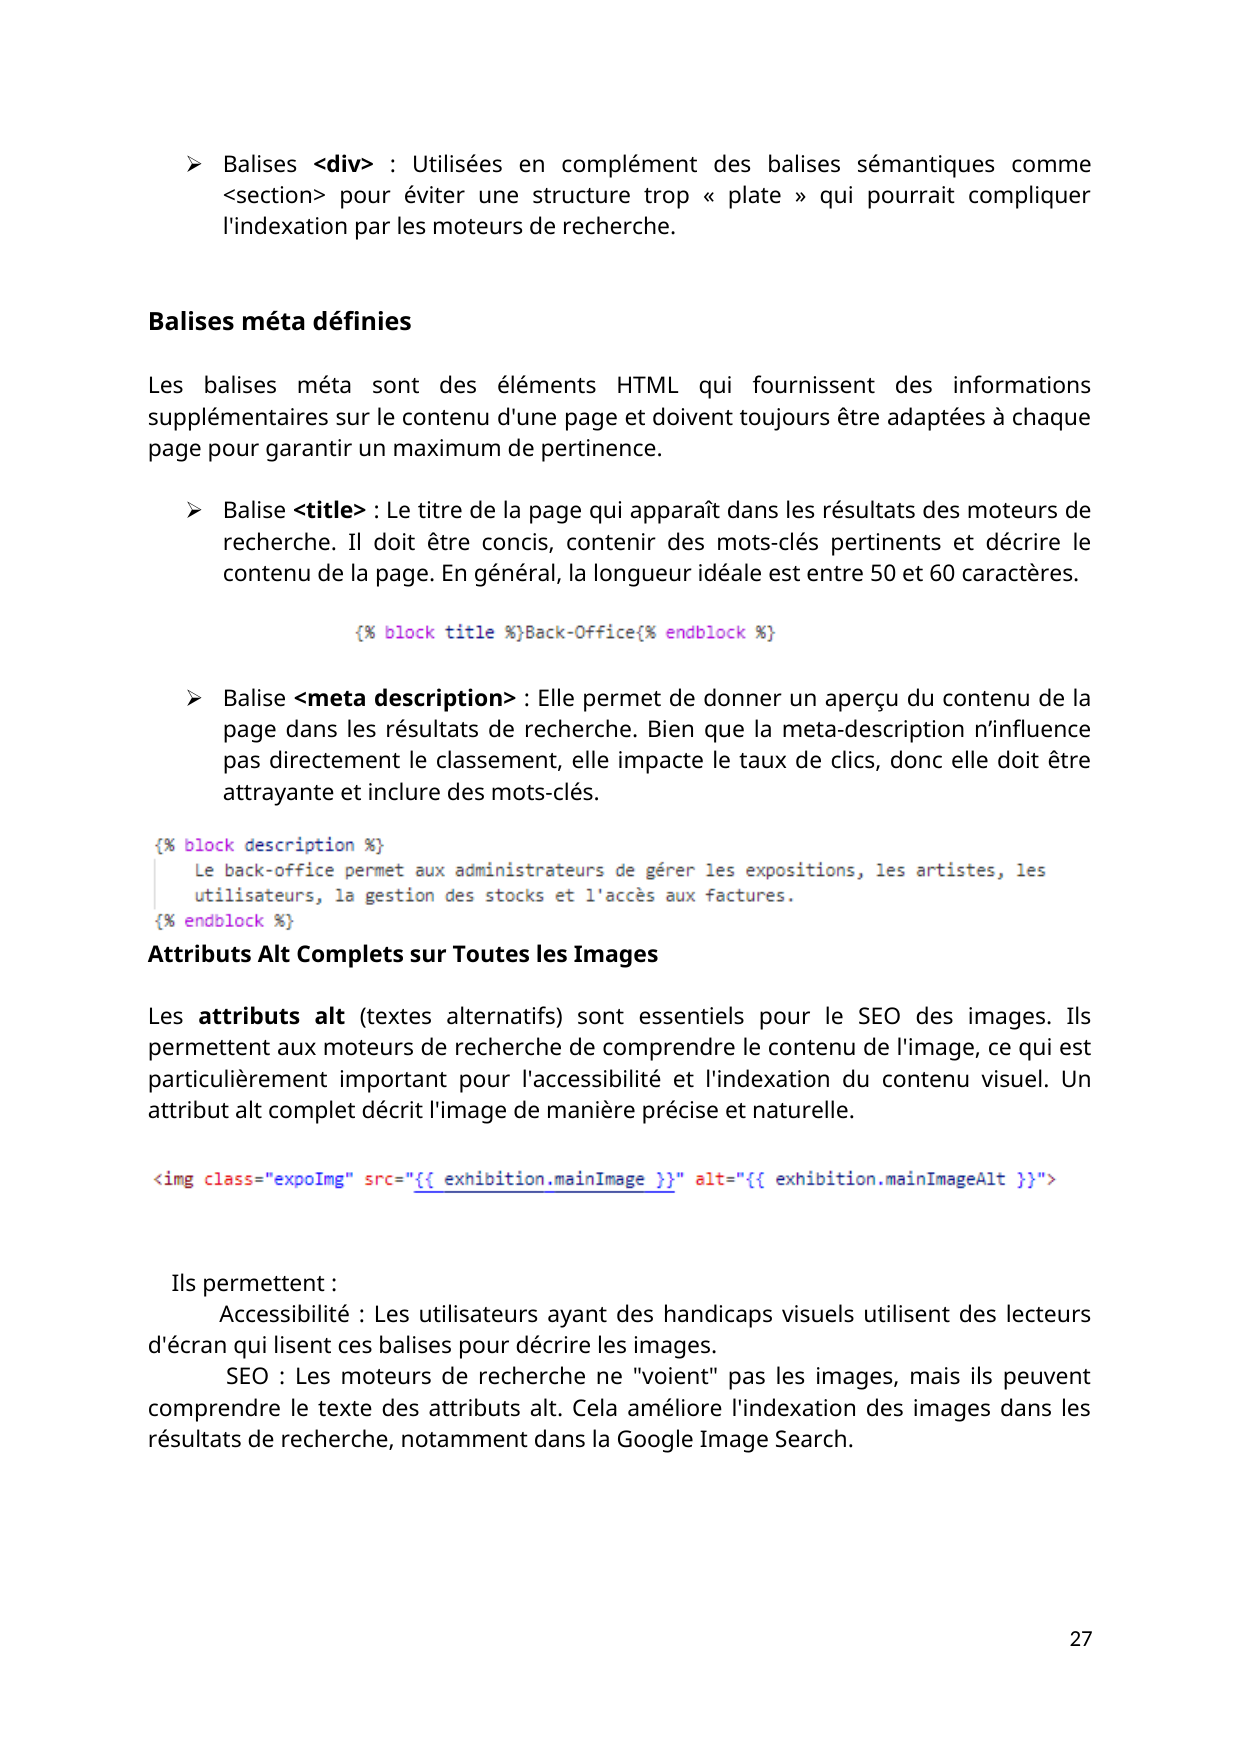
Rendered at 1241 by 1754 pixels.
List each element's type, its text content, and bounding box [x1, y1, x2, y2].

text Balises méta définies [148, 304, 1092, 338]
list Balises <div> : Utilisées en complément des balises sémantiques comme <section> pour éviter une structure trop « plate » qui pourrait compliquer l'indexation par les moteurs de recherche. [185, 148, 1092, 241]
picture [148, 834, 1061, 938]
picture [350, 610, 791, 653]
list Balise <meta description> : Elle permet de donner un aperçu du contenu de la page dans les résultats de recherche. Bien que la meta-description n’influence pas directement le classement, elle impacte le taux de clics, donc elle doit être attrayante et inclure des mots-clés. [185, 682, 1092, 807]
text Ils permettent : [148, 1267, 1092, 1298]
text SEO : Les moteurs de recherche ne "voient" pas les images, mais ils peuvent comprendre le texte des attributs alt. Cela améliore l'indexation des images dans les résultats de recherche, notamment dans la Google Image Search. [148, 1360, 1092, 1454]
text Les attributs alt (textes alternatifs) sont essentiels pour le SEO des images. Ils permettent aux moteurs de recherche de comprendre le contenu de l'image, ce qui est particulièrement important pour l'accessibilité et l'indexation du contenu visuel. Un attribut alt complet décrit l'image de manière précise et naturelle. [148, 1000, 1092, 1125]
list Balise <title> : Le titre de la page qui apparaît dans les résultats des moteurs de recherche. Il doit être concis, contenir des mots-clés pertinents et décrire le contenu de la page. En général, la longueur idéale est entre 50 et 60 caractères. [185, 494, 1092, 588]
list Les balises méta sont des éléments HTML qui fournissent des informations supplémentaires sur le contenu d'une page et doivent toujours être adaptées à chaque page pour garantir un maximum de pertinence. [148, 369, 1092, 463]
text Accessibilité : Les utilisateurs ayant des handicaps visuels utilisent des lecteurs d'écran qui lisent ces balises pour décrire les images. [148, 1298, 1092, 1360]
picture [148, 1157, 1077, 1204]
text Attributs Alt Complets sur Toutes les Images [148, 901, 1092, 969]
